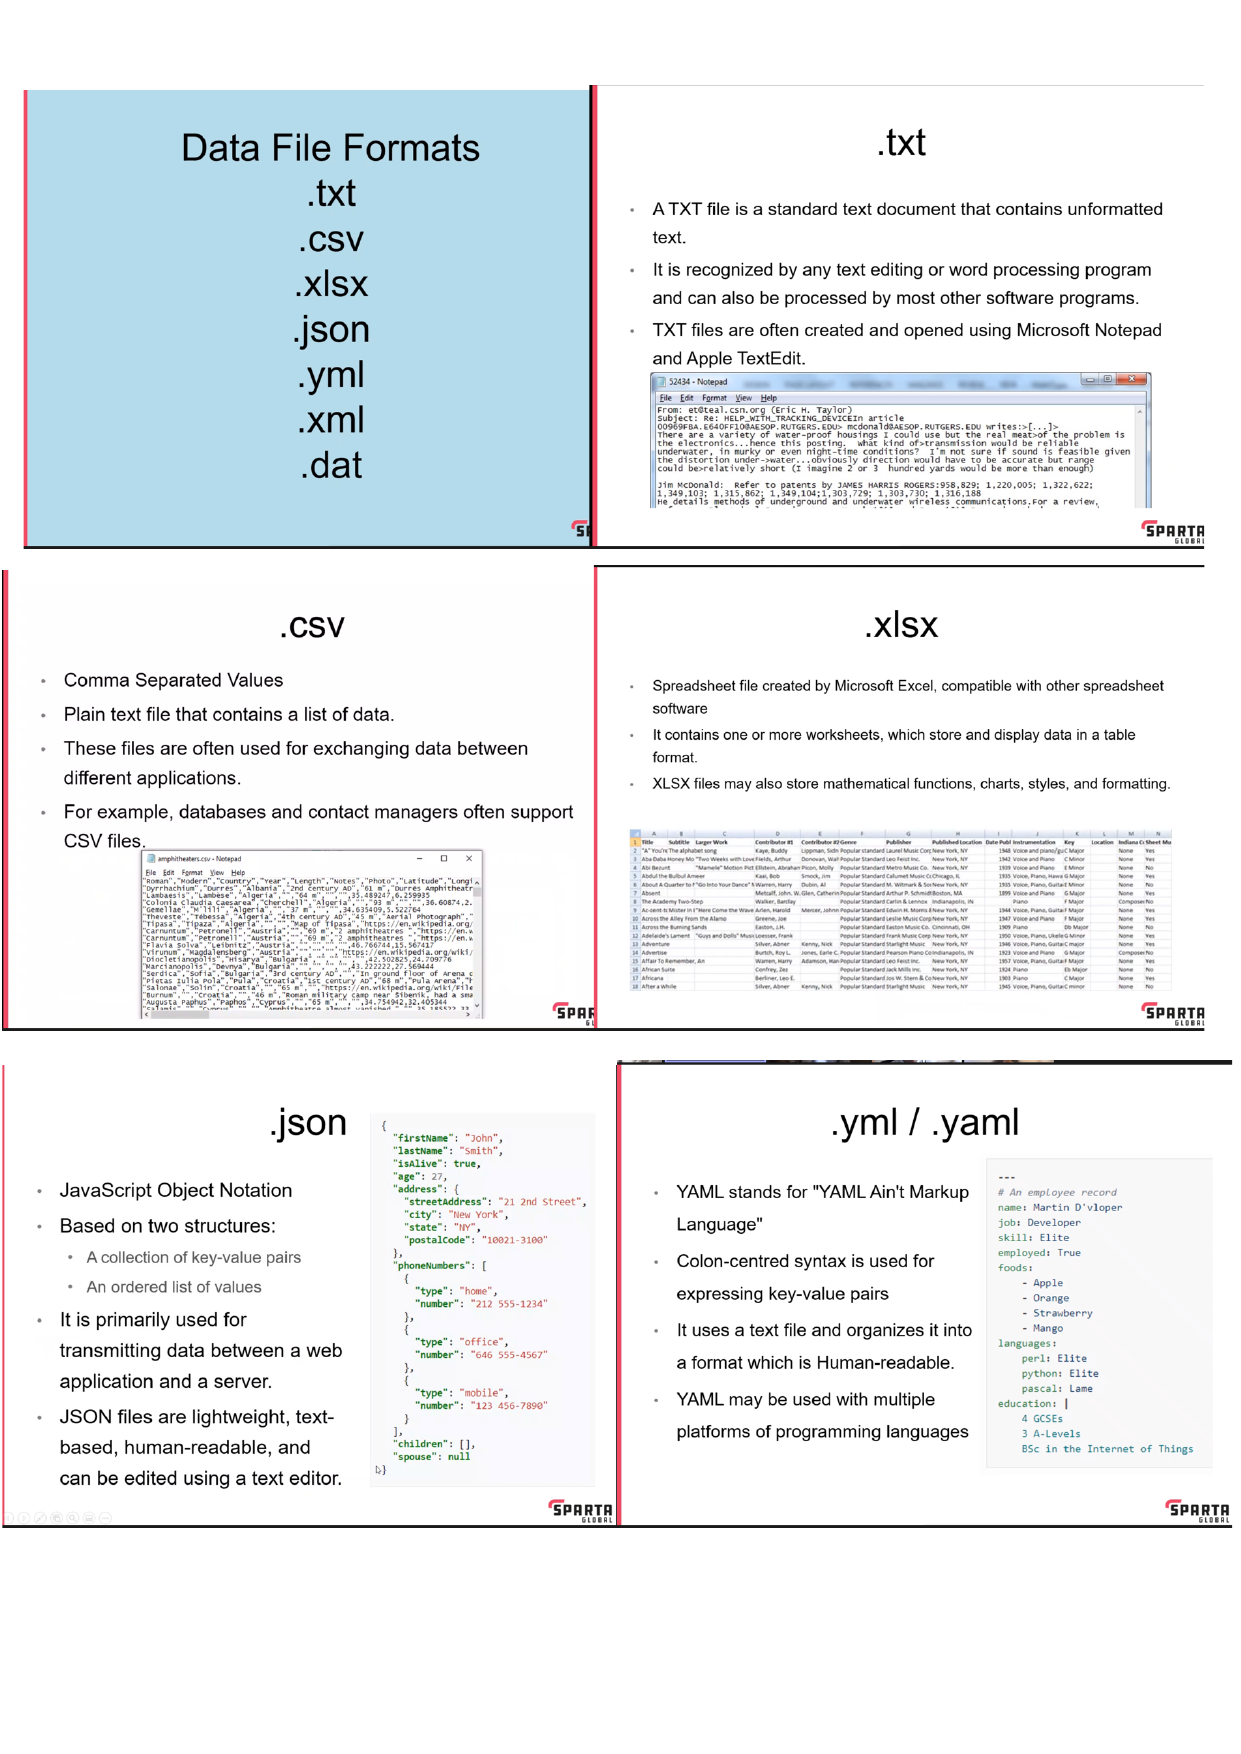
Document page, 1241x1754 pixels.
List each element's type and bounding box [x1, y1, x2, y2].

picture [2, 1060, 1233, 1528]
picture [23, 85, 1205, 549]
picture [2, 565, 1205, 1031]
